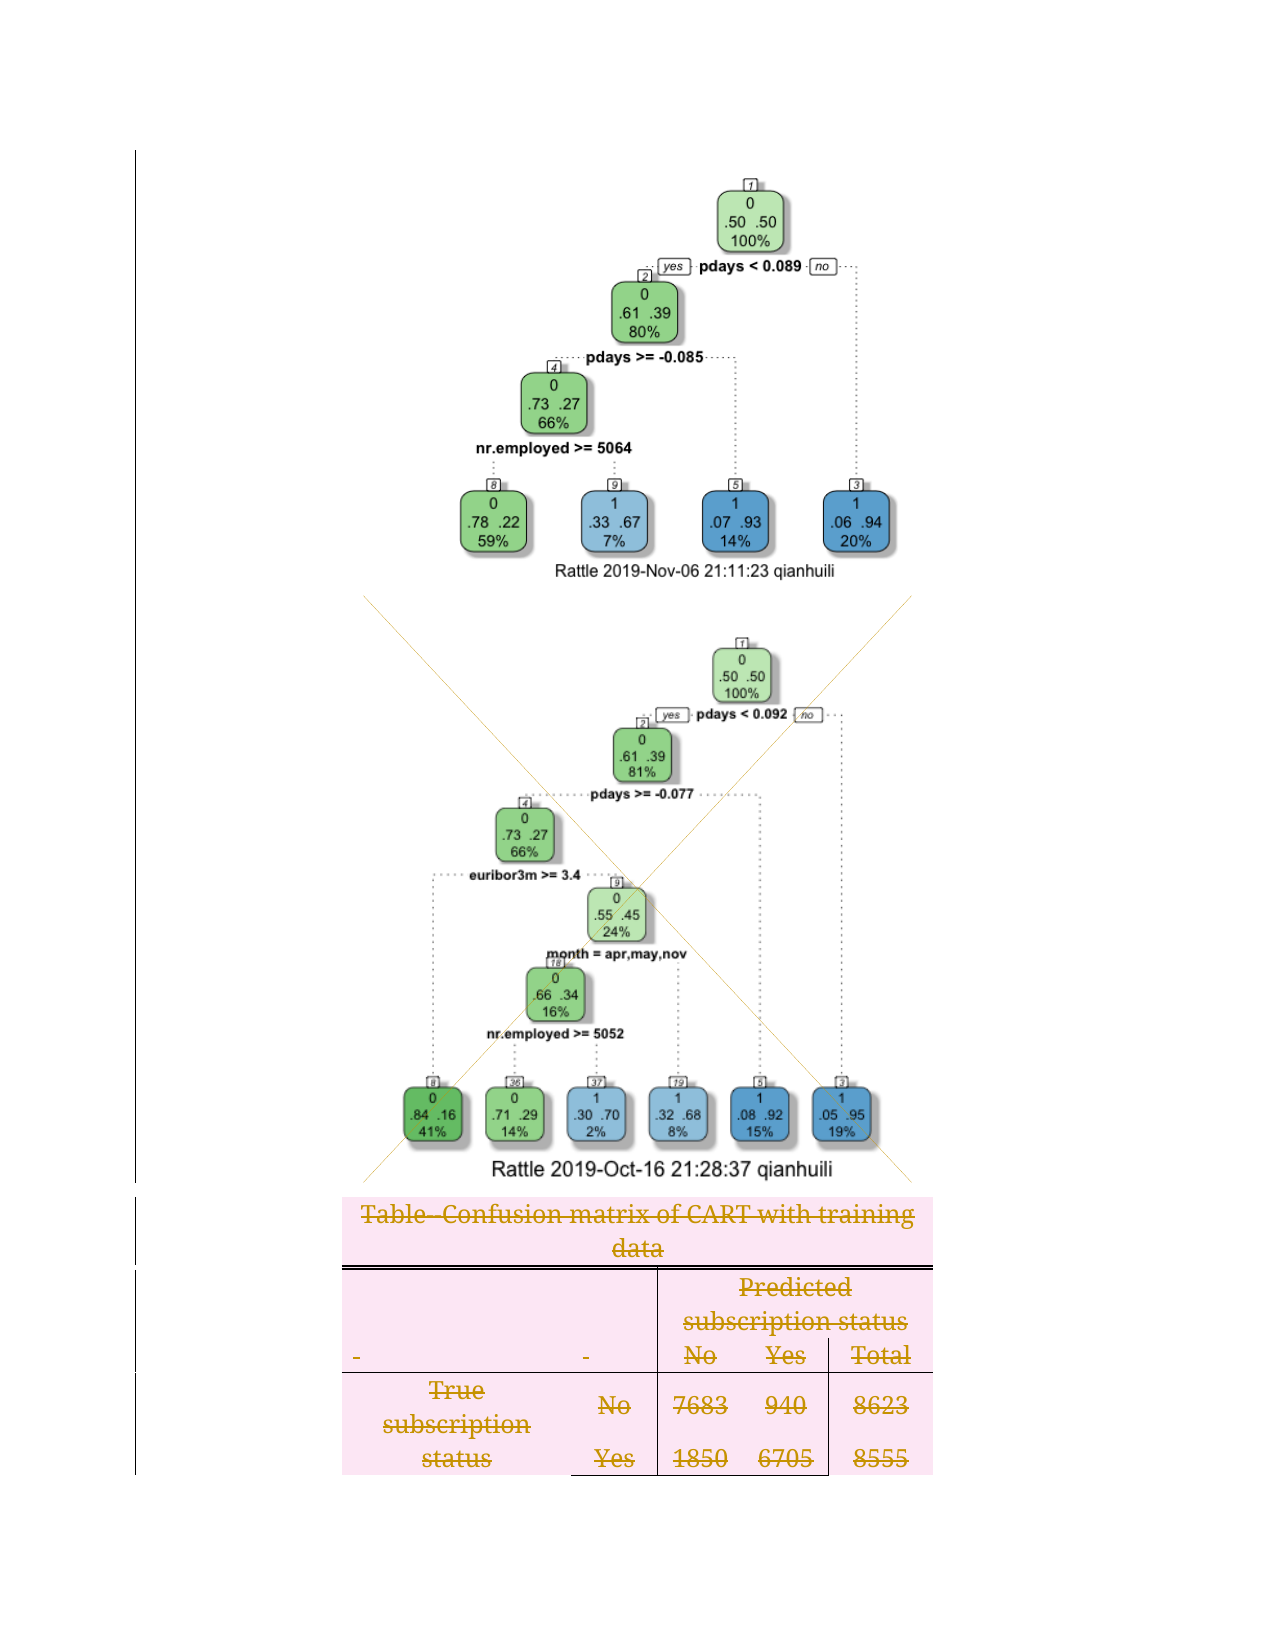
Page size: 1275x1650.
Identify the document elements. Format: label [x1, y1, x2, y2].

picture [364, 595, 911, 888]
picture [427, 150, 923, 582]
picture [364, 890, 911, 1183]
picture [363, 597, 636, 1181]
picture [639, 597, 912, 1181]
